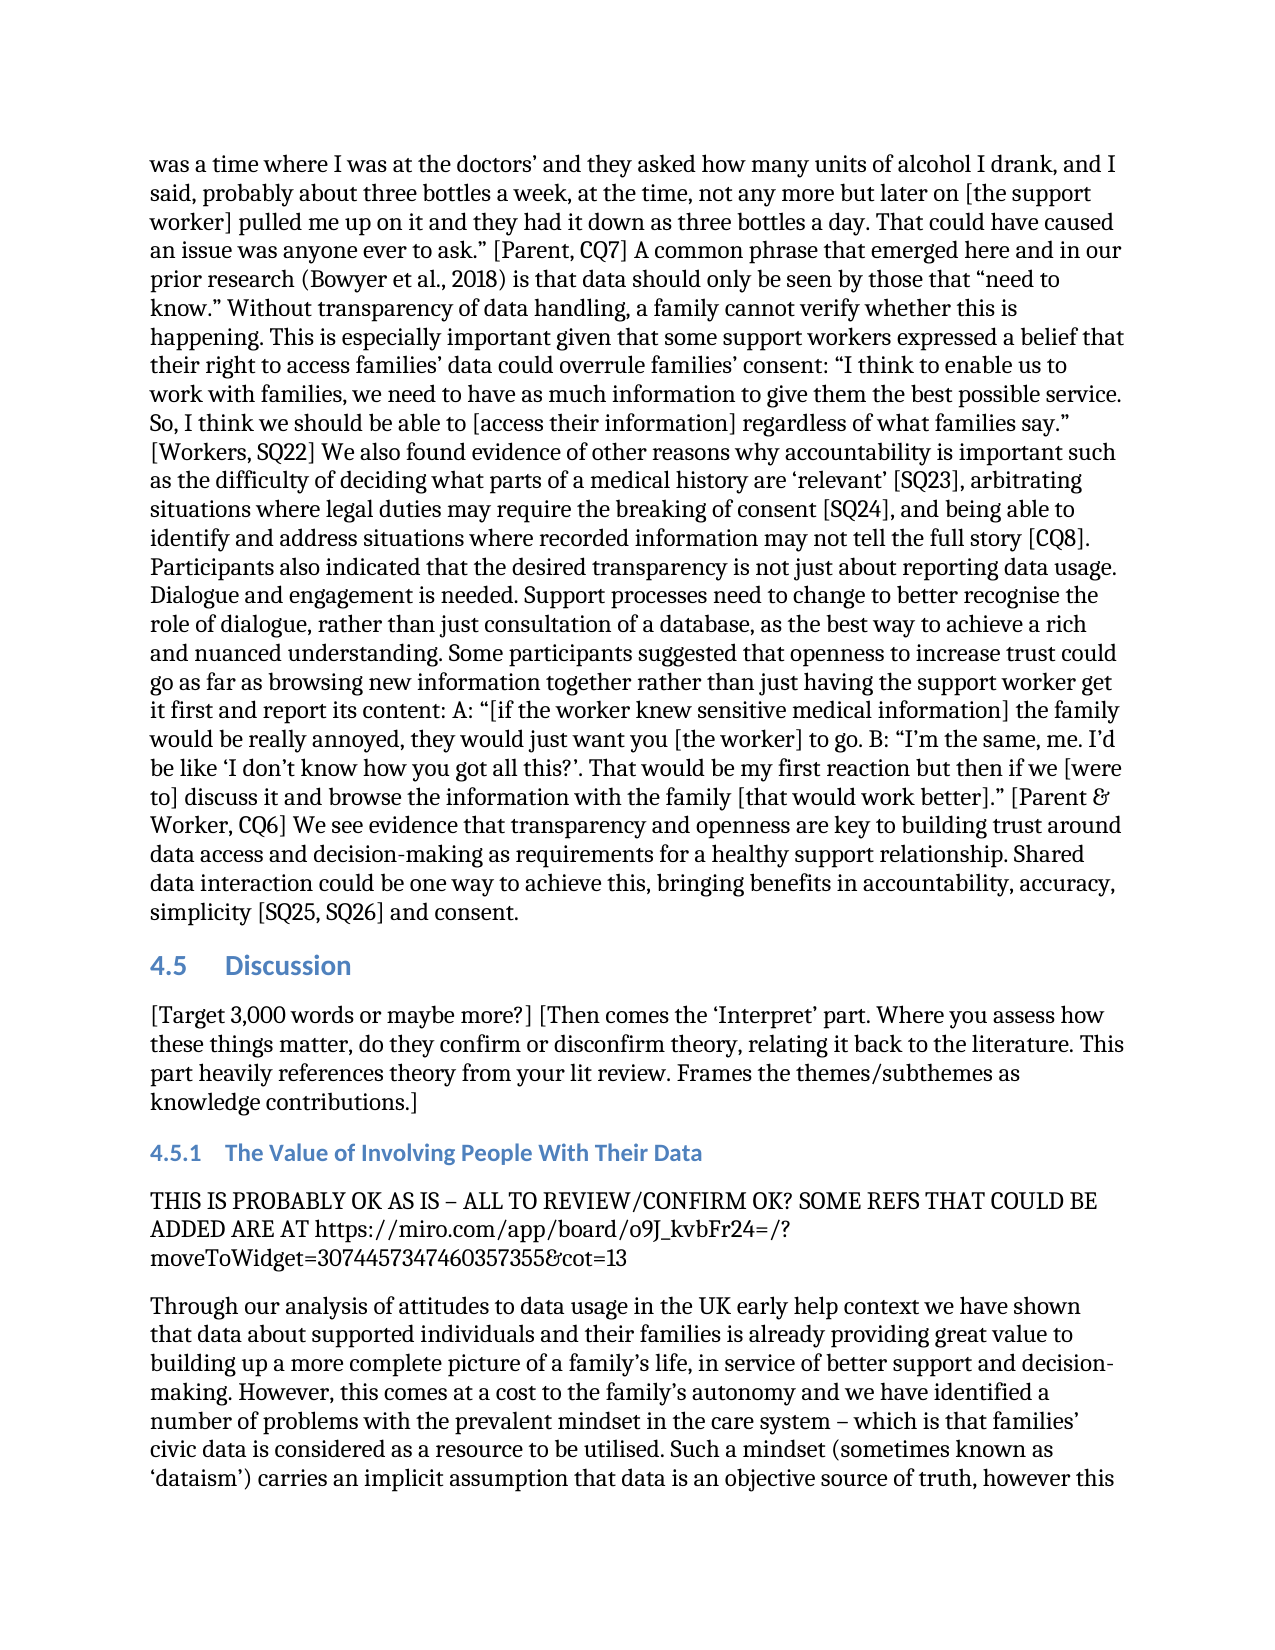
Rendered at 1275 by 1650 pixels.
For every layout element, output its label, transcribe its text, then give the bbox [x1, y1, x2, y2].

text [150, 1292, 1125, 1493]
text THIS IS PROBABLY OK AS IS – ALL TO REVIEW/CONFIRM OK? SOME REFS THAT COULD BE ADDED ARE AT https://miro.com/app/board/o9J_kvbFr24=/?moveToWidget=3074457347460357355&cot=13 [150, 1187, 1125, 1273]
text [150, 150, 1125, 926]
text [Target 3,000 words or maybe more?] [Then comes the ‘Interpret’ part. Where you assess how these things matter, do they confirm or disconfirm theory, relating it back to the literature. This part heavily references theory from your lit review. Frames the themes/subthemes as knowledge contributions.] [150, 1001, 1125, 1116]
subtitle 4.5 Discussion [150, 947, 1125, 983]
subtitle 4.5.1 The Value of Involving People With Their Data [150, 1137, 1125, 1168]
